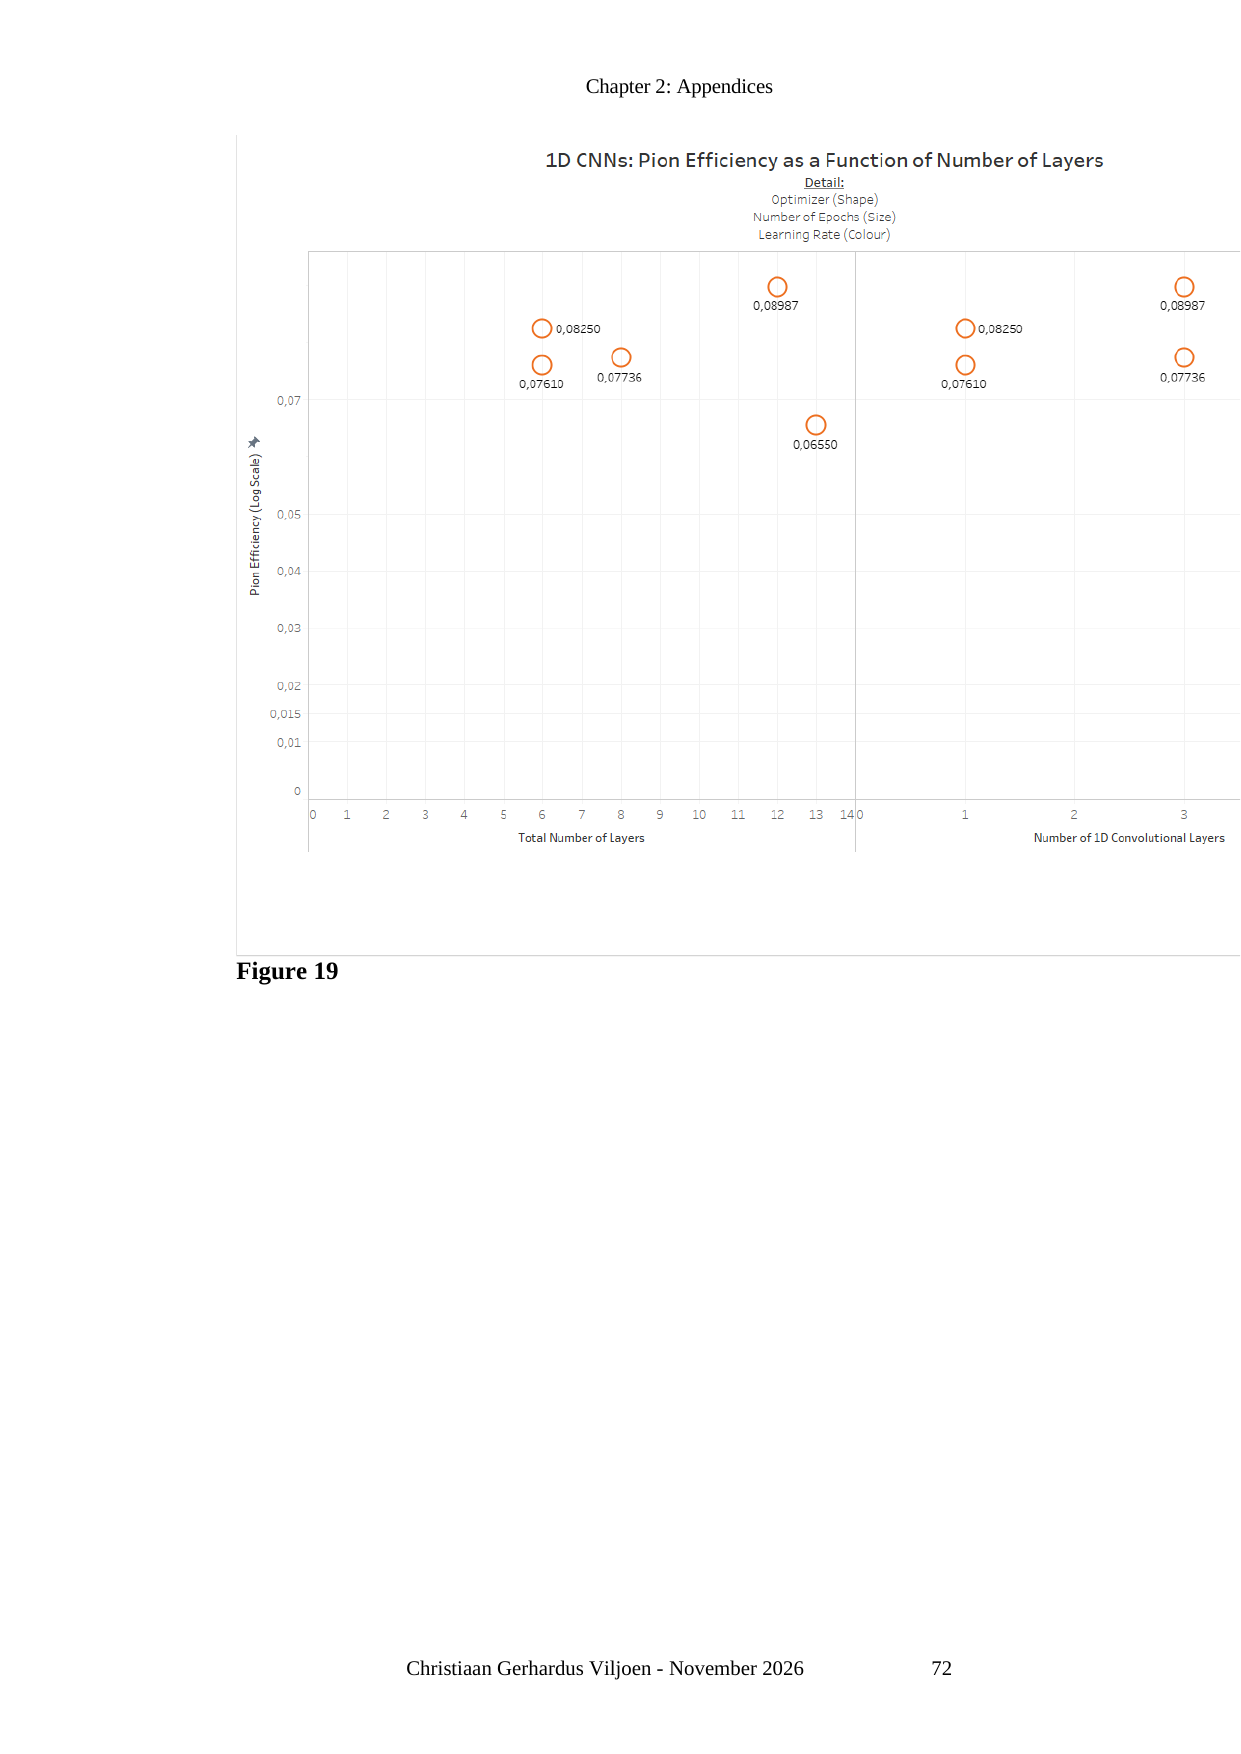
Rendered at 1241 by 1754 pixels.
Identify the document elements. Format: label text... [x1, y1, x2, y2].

picture [236, 135, 1241, 957]
